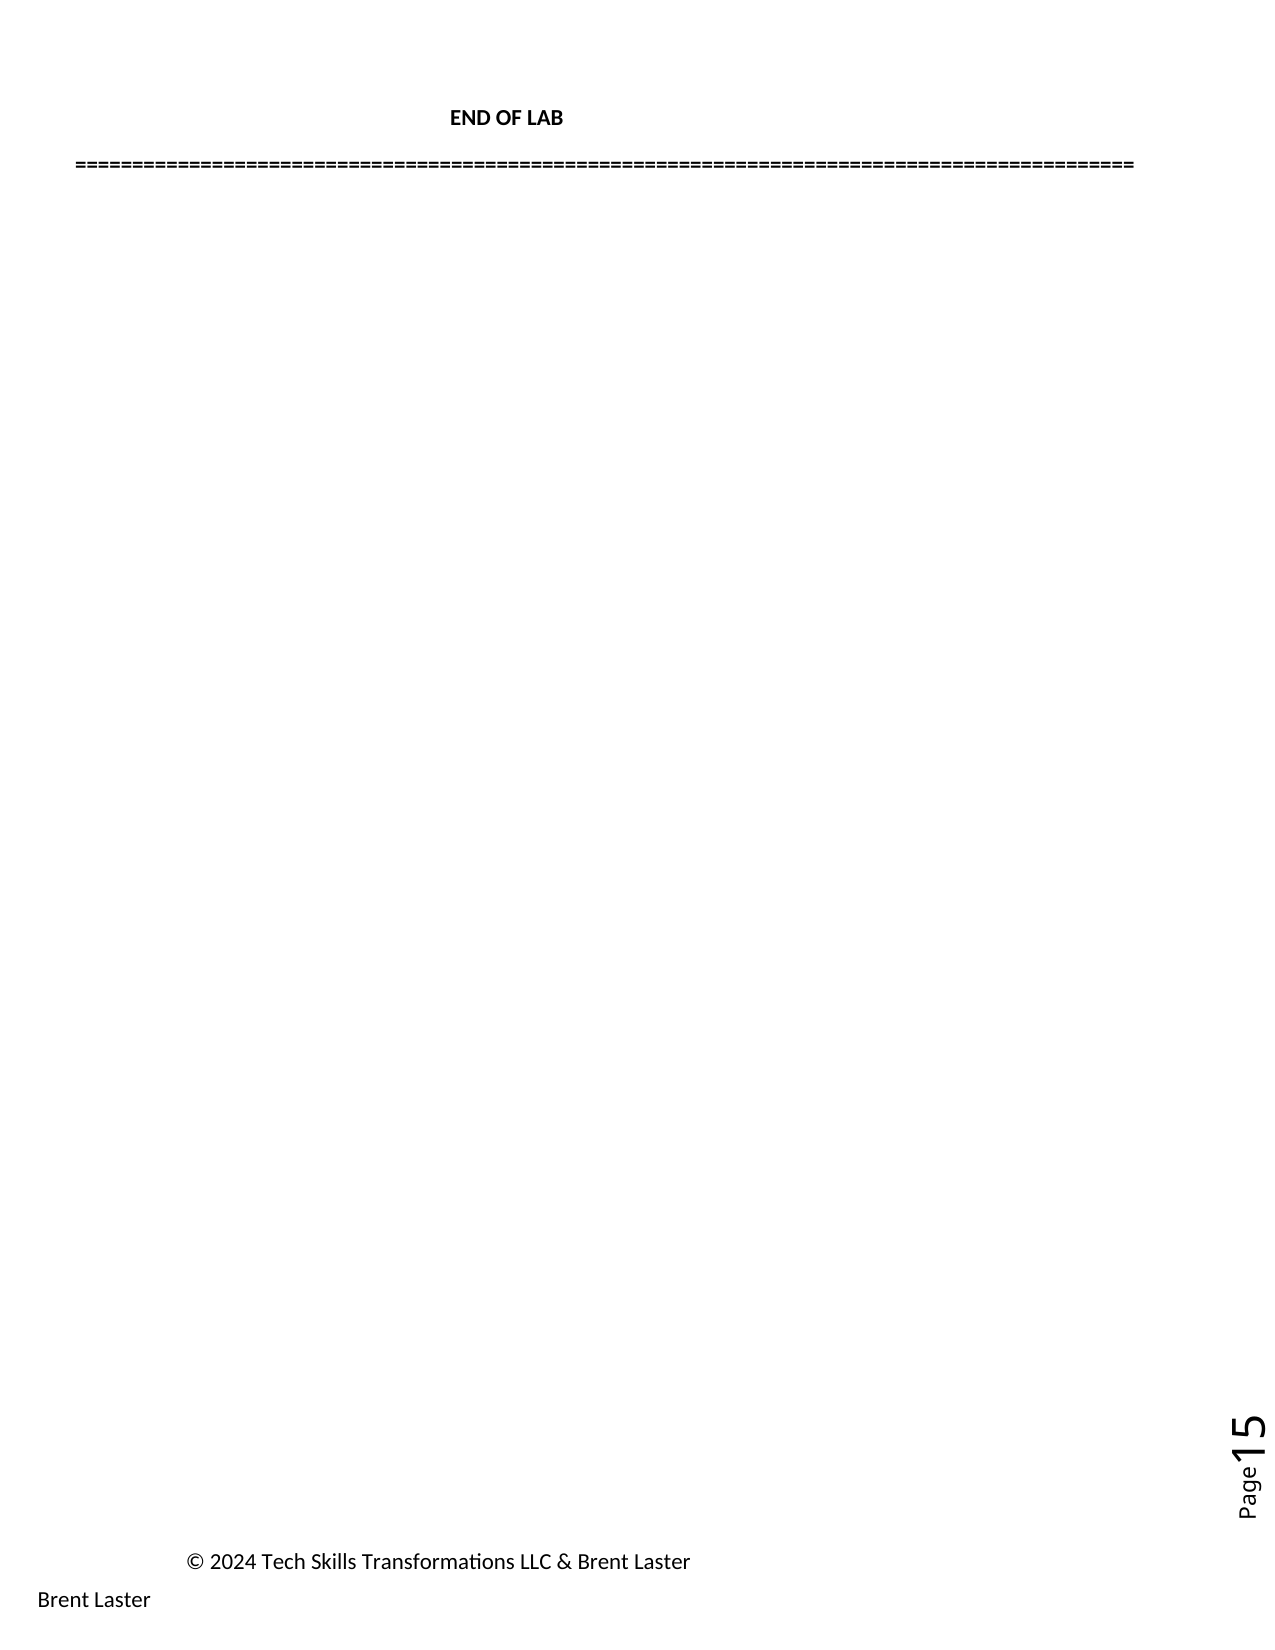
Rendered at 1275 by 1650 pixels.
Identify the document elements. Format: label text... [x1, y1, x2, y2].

text END OF LAB [75, 103, 1219, 131]
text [75, 150, 1219, 178]
